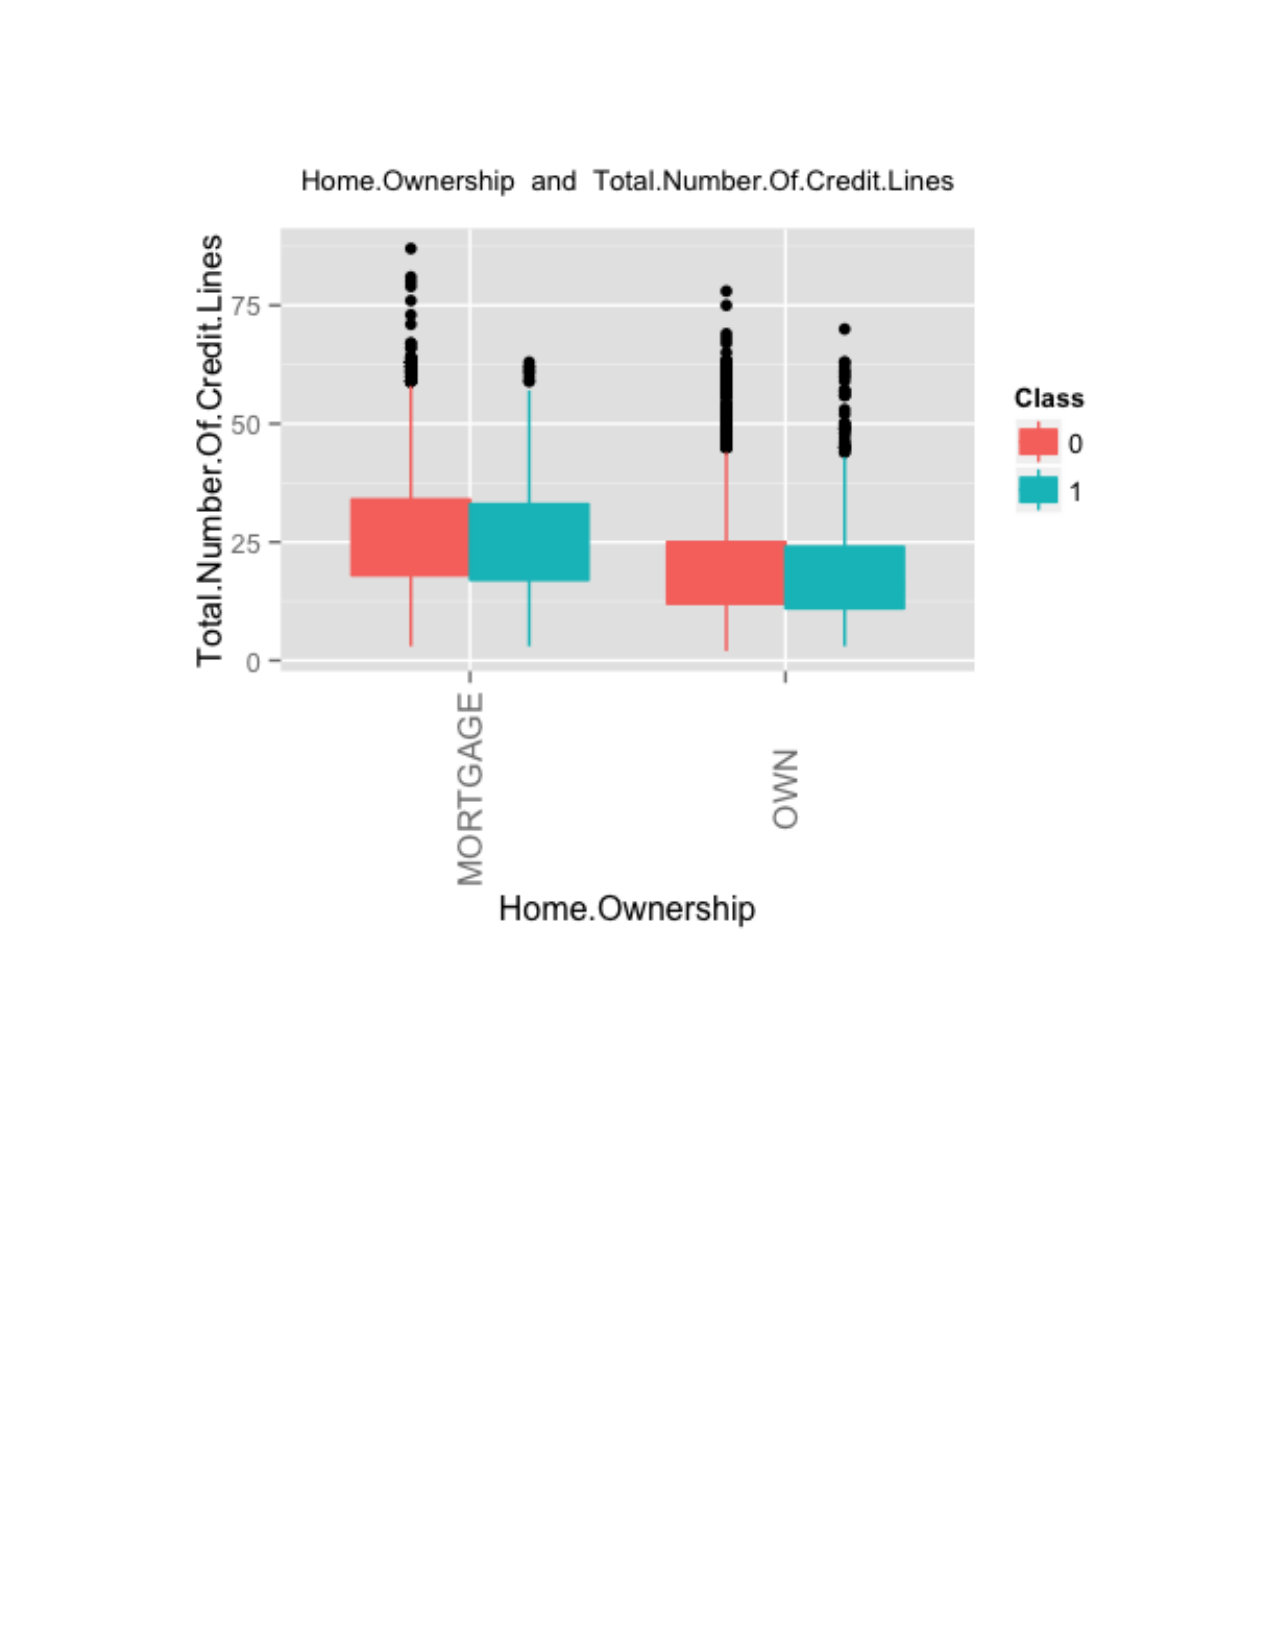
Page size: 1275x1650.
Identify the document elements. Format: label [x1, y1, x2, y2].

picture [168, 150, 1169, 950]
